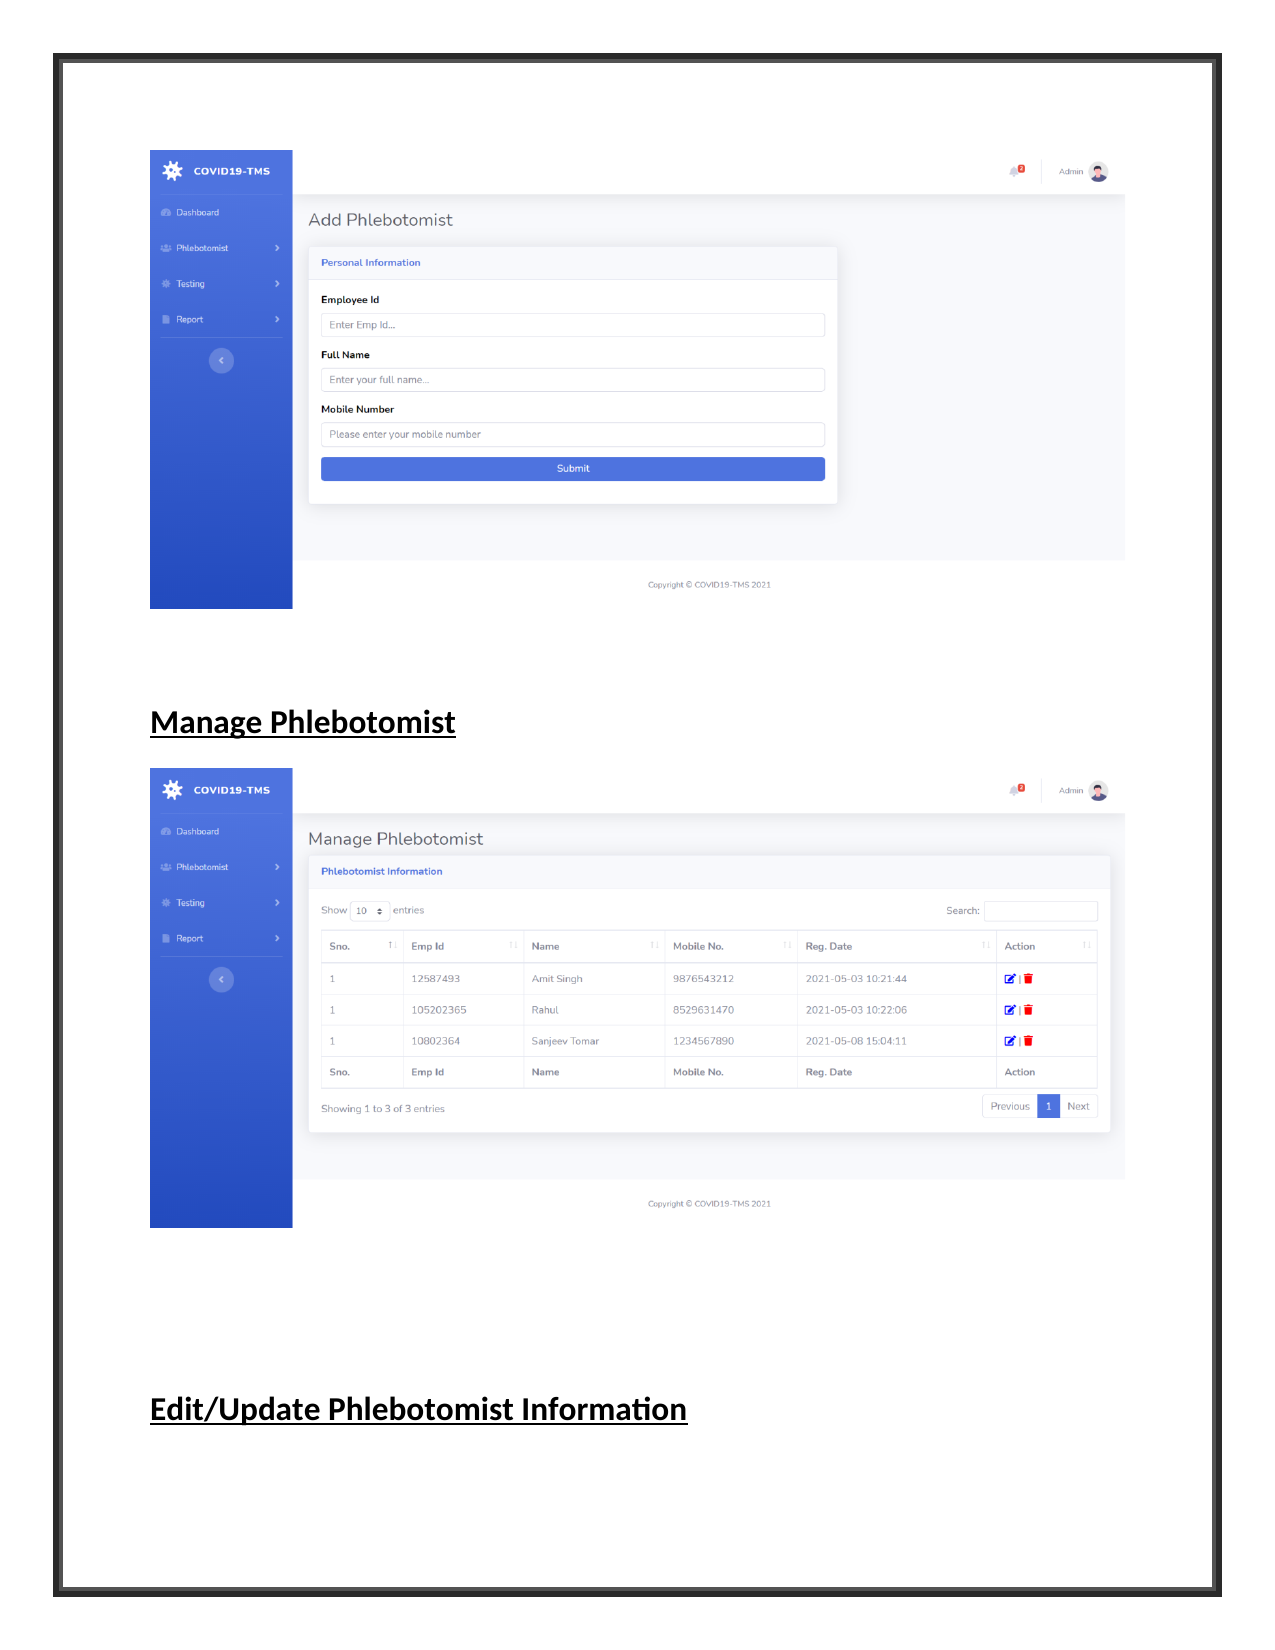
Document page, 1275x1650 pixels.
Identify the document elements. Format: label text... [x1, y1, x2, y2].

picture [150, 150, 1125, 609]
text Edit/Update Phlebotomist Information [150, 1388, 1125, 1428]
picture [150, 768, 1125, 1228]
text Manage Phlebotomist [150, 701, 1125, 742]
